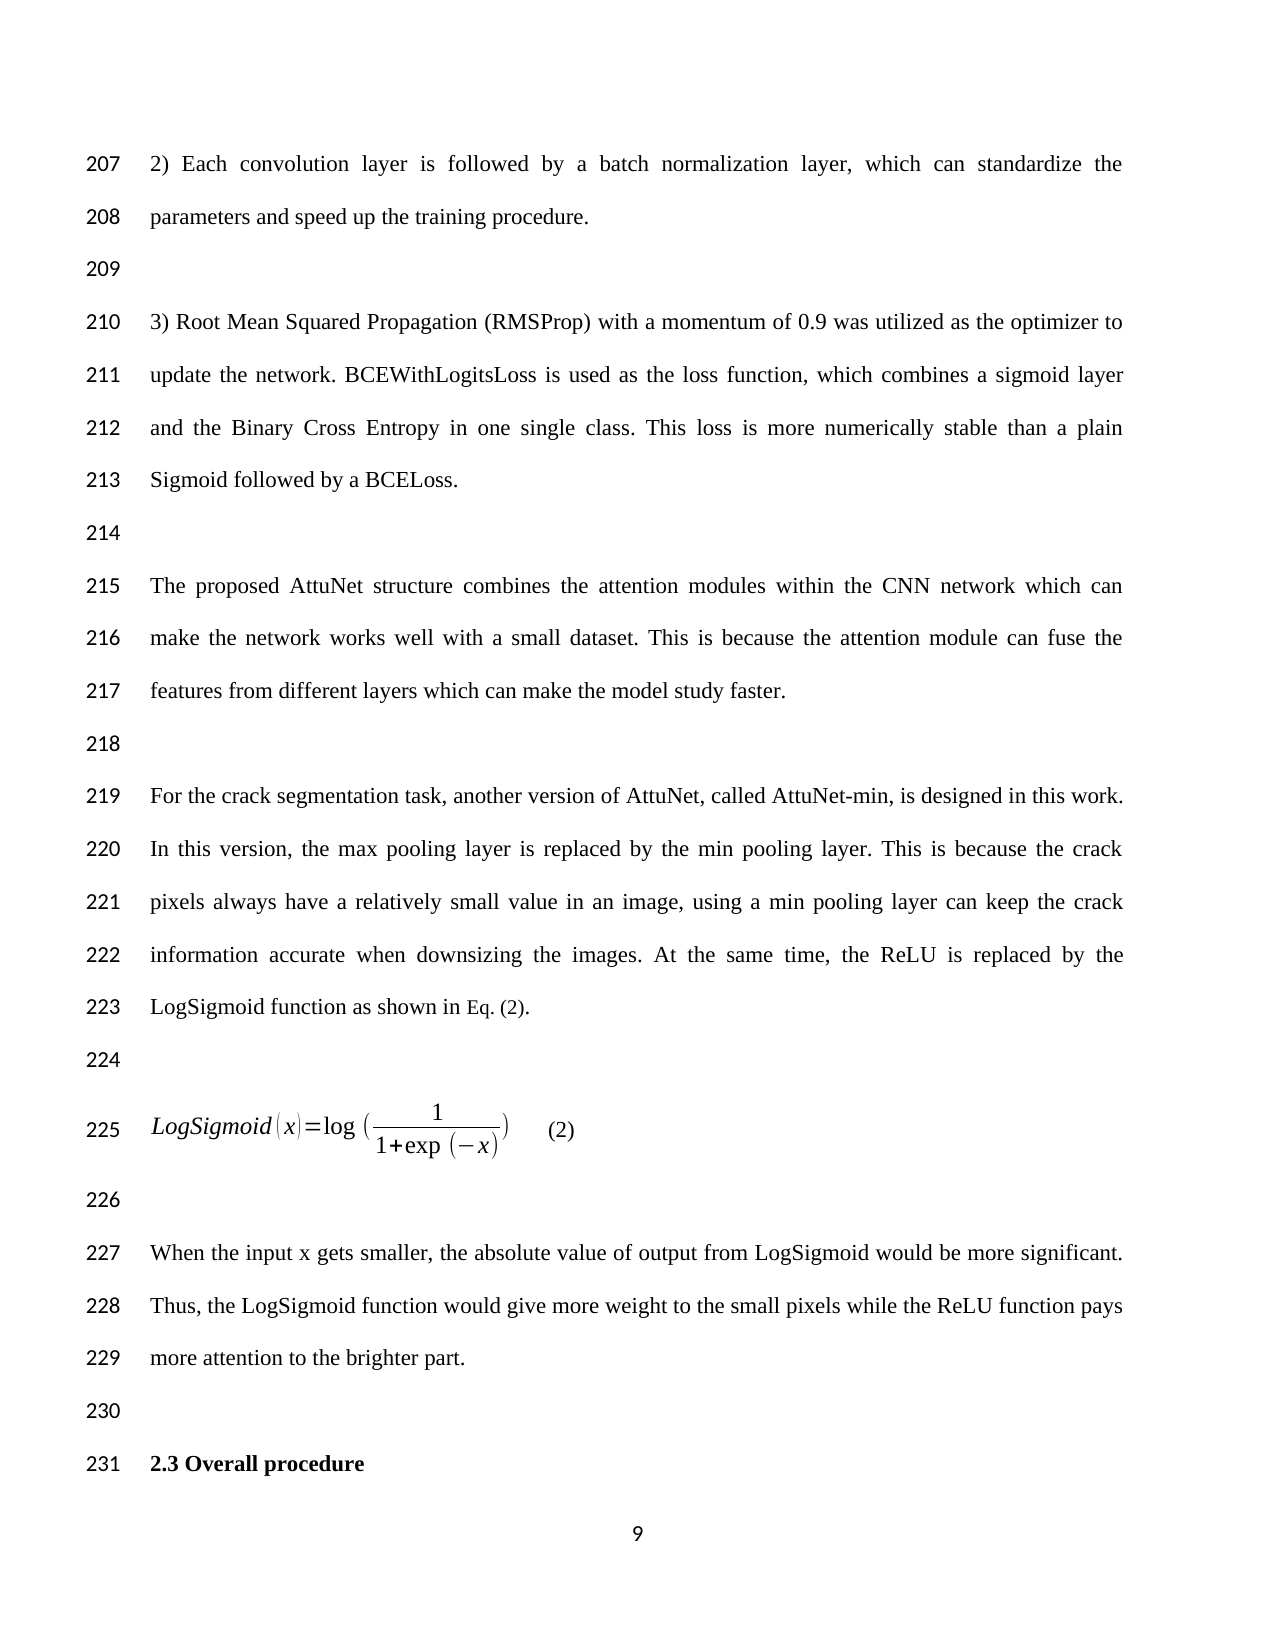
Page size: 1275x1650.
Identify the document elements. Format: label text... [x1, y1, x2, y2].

text (2) [150, 1099, 1125, 1160]
text 2.3 Overall procedure [150, 1450, 1125, 1476]
text When the input x gets smaller, the absolute value of output from LogSigmoid would be more significant. Thus, the LogSigmoid function would give more weight to the small pixels while the ReLU function pays more attention to the brighter part. [150, 1239, 1125, 1371]
text For the crack segmentation task, another version of AttuNet, called AttuNet-min, is designed in this work. In this version, the max pooling layer is replaced by the min pooling layer. This is because the crack pixels always have a relatively small value in an image, using a min pooling layer can keep the crack information accurate when downsizing the images. At the same time, the ReLU is replaced by the LogSigmoid function as shown in Eq. (2). [150, 782, 1125, 1020]
text 2) Each convolution layer is followed by a batch normalization layer, which can standardize the parameters and speed up the training procedure. [150, 150, 1125, 229]
text The proposed AttuNet structure combines the attention modules within the CNN network which can make the network works well with a small dataset. This is because the attention module can fuse the features from different layers which can make the model study faster. [150, 572, 1125, 703]
text 3) Root Mean Squared Propagation (RMSProp) with a momentum of 0.9 was utilized as the optimizer to update the network. BCEWithLogitsLoss is used as the loss function, which combines a sigmoid layer and the Binary Cross Entropy in one single class. This loss is more numerically stable than a plain Sigmoid followed by a BCELoss. [150, 308, 1125, 493]
